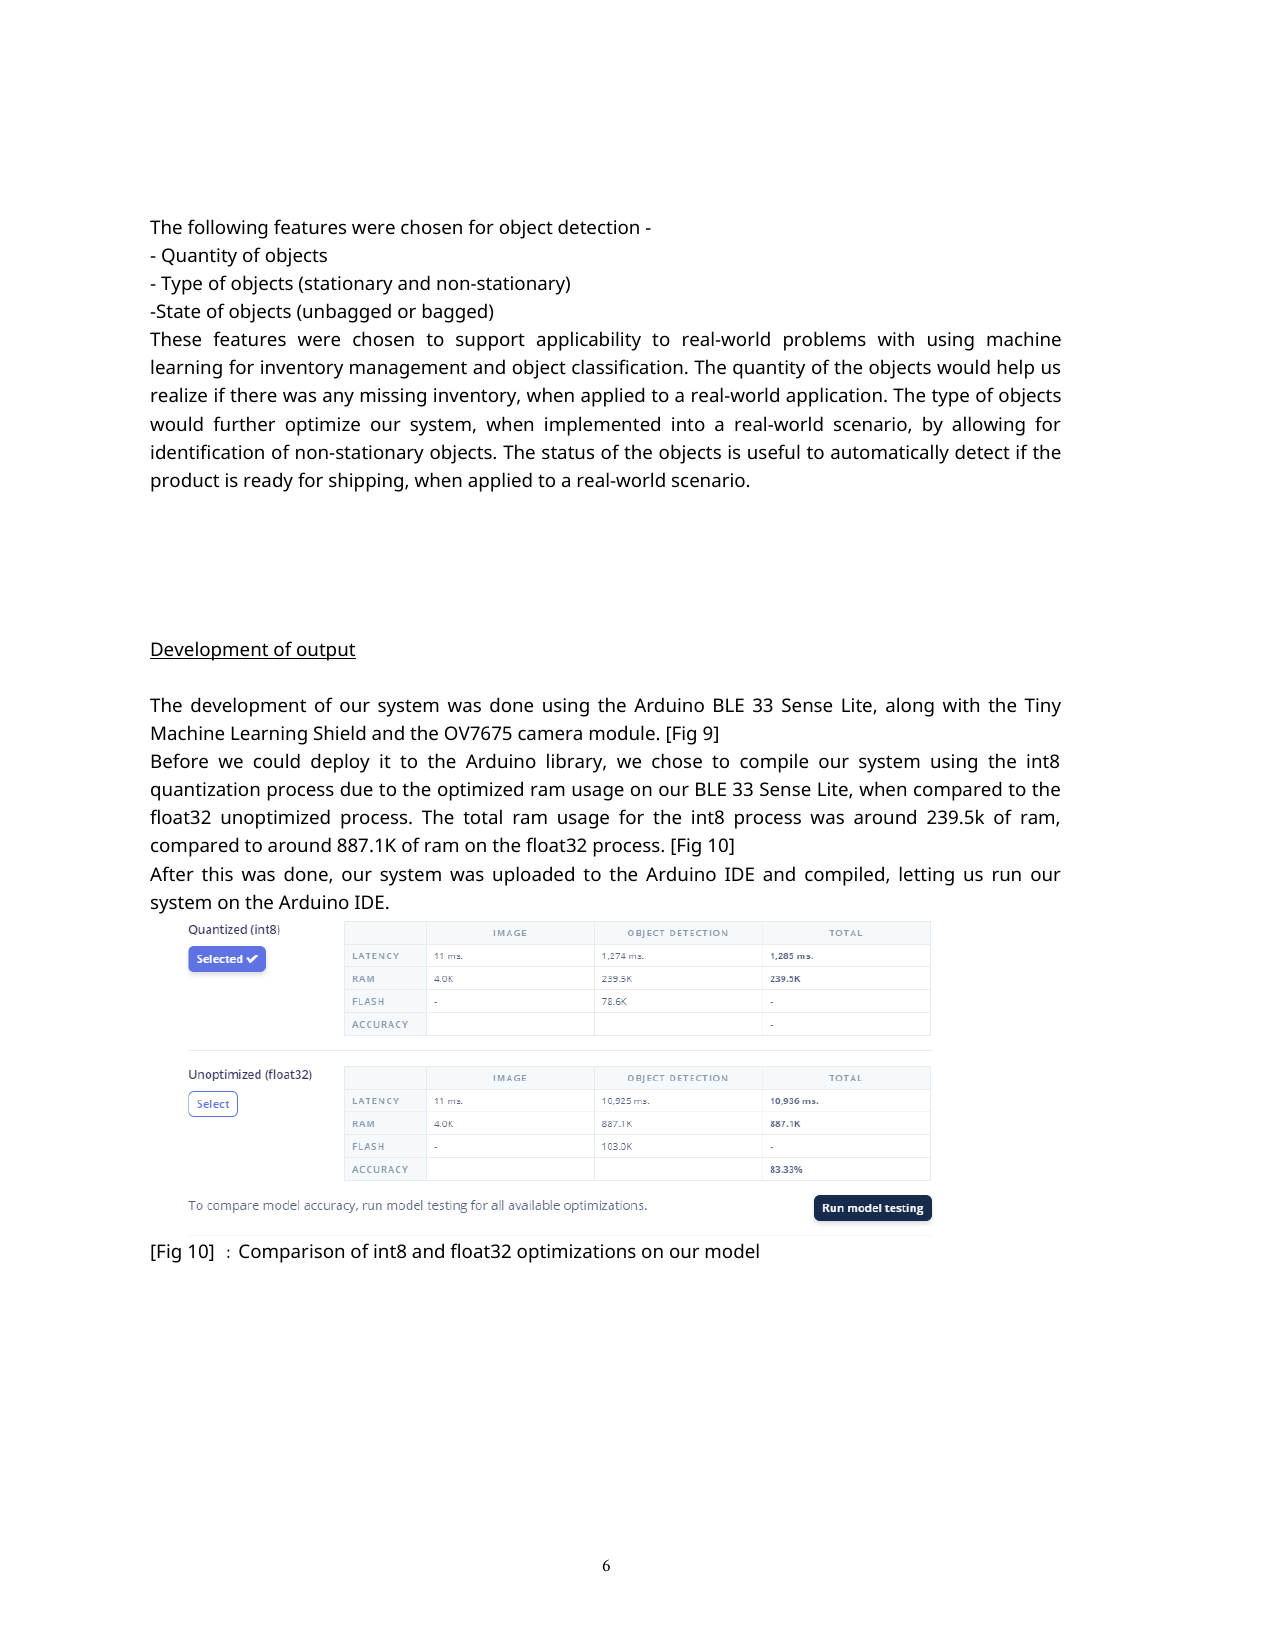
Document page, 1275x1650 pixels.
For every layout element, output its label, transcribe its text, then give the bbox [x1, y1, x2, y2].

text Development of output [150, 633, 1062, 661]
text - Type of objects (stationary and non-stationary) [150, 268, 1062, 296]
text These features were chosen to support applicability to real-world problems with using machine learning for inventory management and object classification. The quantity of the objects would help us realize if there was any missing inventory, when applied to a real-world application. The type of objects would further optimize our system, when implemented into a real-world scenario, by allowing for identification of non-stationary objects. The status of the objects is useful to automatically detect if the product is ready for shipping, when applied to a real-world scenario. [150, 324, 1062, 493]
text After this was done, our system was uploaded to the Arduino IDE and compiled, letting us run our system on the Arduino IDE. [150, 858, 1062, 914]
text - Quantity of objects [150, 239, 1062, 268]
text Before we could deploy it to the Arduino library, we chose to compile our system using the int8 quantization process due to the optimized ram usage on our BLE 33 Sense Lite, when compared to the float32 unoptimized process. The total ram usage for the int8 process was around 239.5k of ram, compared to around 887.1K of ram on the float32 process. [Fig 10] [150, 746, 1062, 858]
text [Fig 10] ﹕Comparison of int8 and float32 optimizations on our model [150, 914, 1062, 1264]
text -State of objects (unbagged or bagged) [150, 296, 1062, 324]
text The development of our system was done using the Arduino BLE 33 Sense Lite, along with the Tiny Machine Learning Shield and the OV7675 camera module. [Fig 9] [150, 689, 1062, 746]
text The following features were chosen for object detection - [150, 211, 1062, 239]
